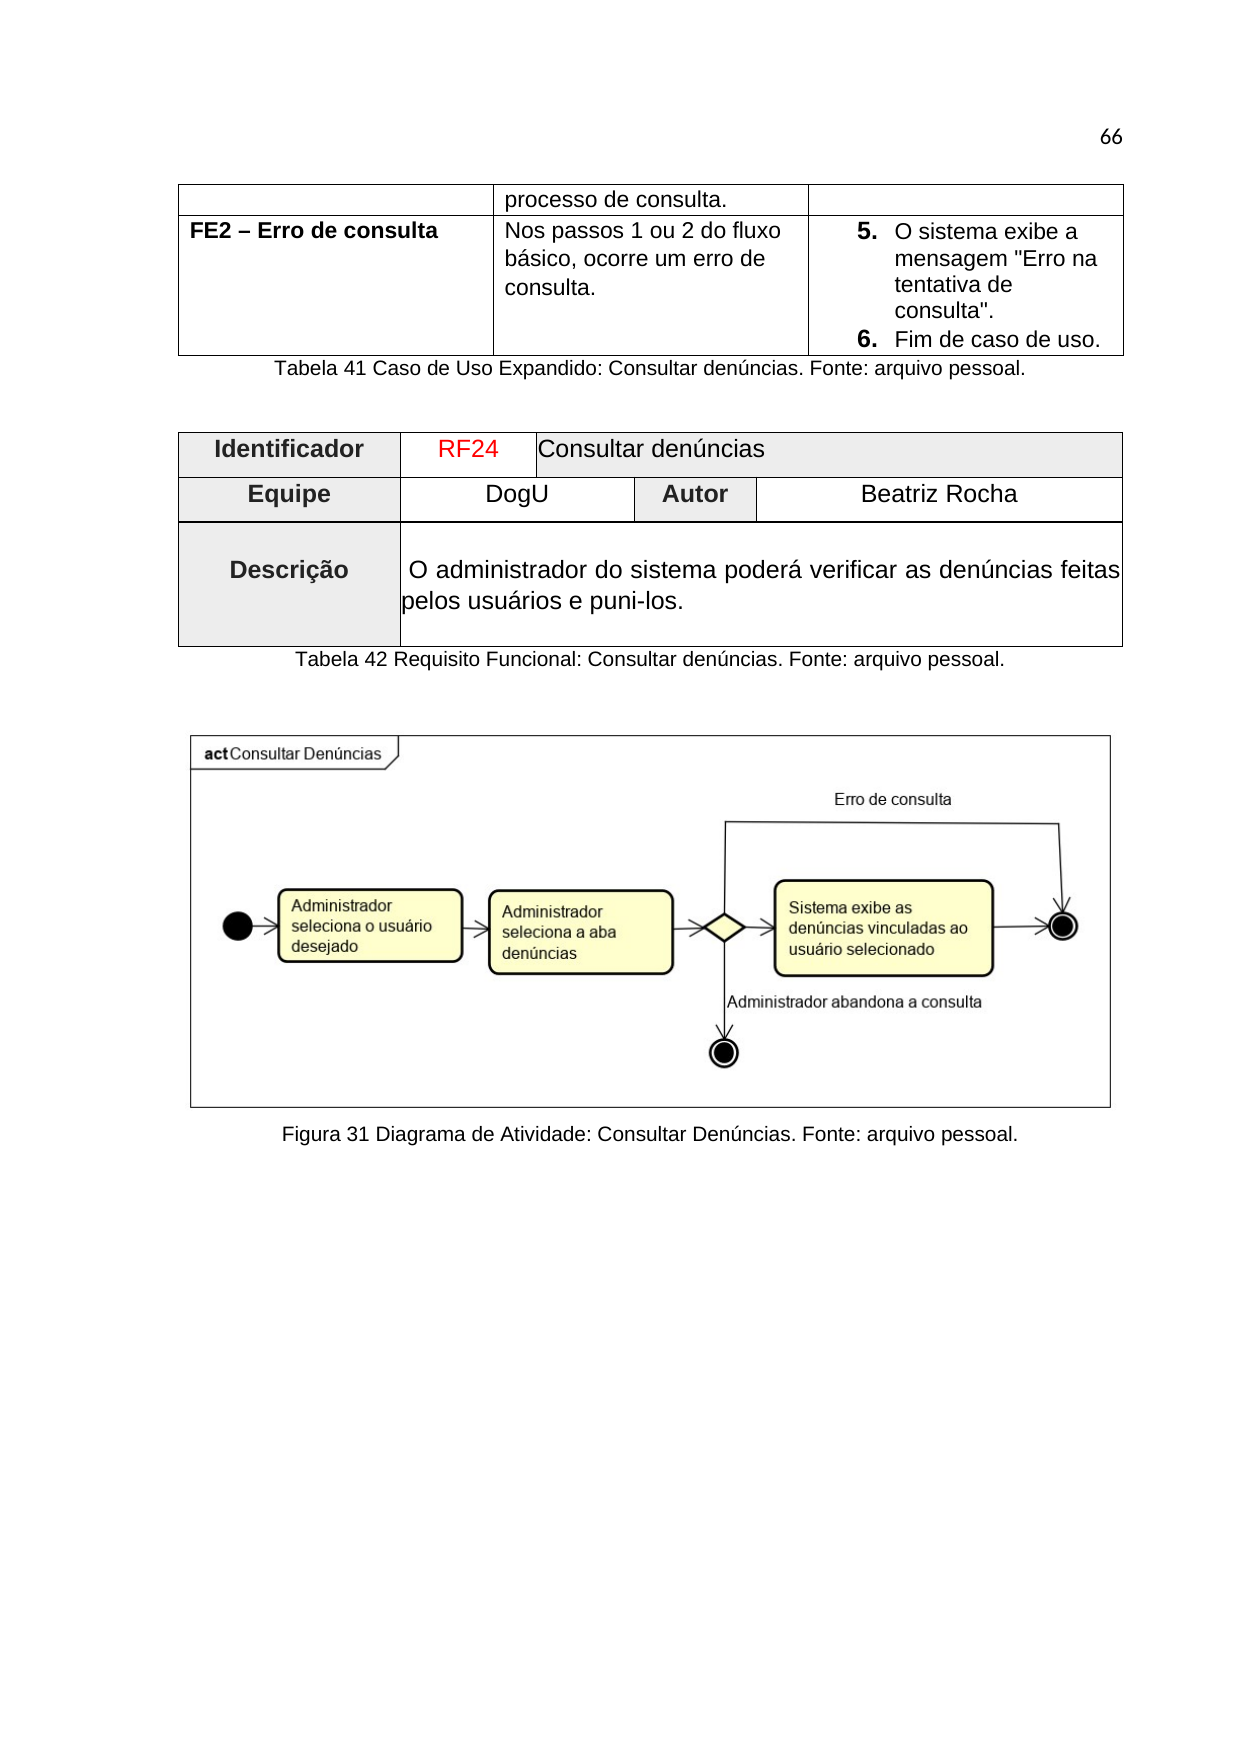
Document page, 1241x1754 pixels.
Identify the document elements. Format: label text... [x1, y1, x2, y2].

text Tabela 42 Requisito Funcional: Consultar denúncias. Fonte: arquivo pessoal. [177, 647, 1123, 671]
text Figura 31 Diagrama de Atividade: Consultar Denúncias. Fonte: arquivo pessoal. [177, 1122, 1123, 1146]
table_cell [179, 185, 493, 214]
table_header RF24 [401, 433, 536, 477]
table_cell Equipe [179, 478, 400, 521]
picture [177, 722, 1123, 1120]
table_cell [494, 185, 808, 214]
table_cell Descrição [179, 523, 400, 646]
table_cell Nos passos 1 ou 2 do fluxo básico, ocorre um erro de consulta. [494, 216, 808, 355]
table_cell DogU [401, 478, 634, 521]
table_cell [809, 185, 1123, 214]
table_header Consultar denúncias [537, 433, 1122, 477]
table_cell O administrador do sistema poderá verificar as denúncias feitas pelos usuários e puni-los. [401, 523, 1122, 646]
table_cell O sistema exibe a mensagem "Erro na tentativa de consulta". Fim de caso de uso. [809, 216, 1123, 355]
table_cell Autor [635, 478, 756, 521]
table_cell Beatriz Rocha [757, 478, 1122, 521]
text Tabela 41 Caso de Uso Expandido: Consultar denúncias. Fonte: arquivo pessoal. [177, 356, 1123, 380]
table_header Identificador [179, 433, 400, 477]
table_cell FE2 – Erro de consulta [179, 216, 493, 355]
